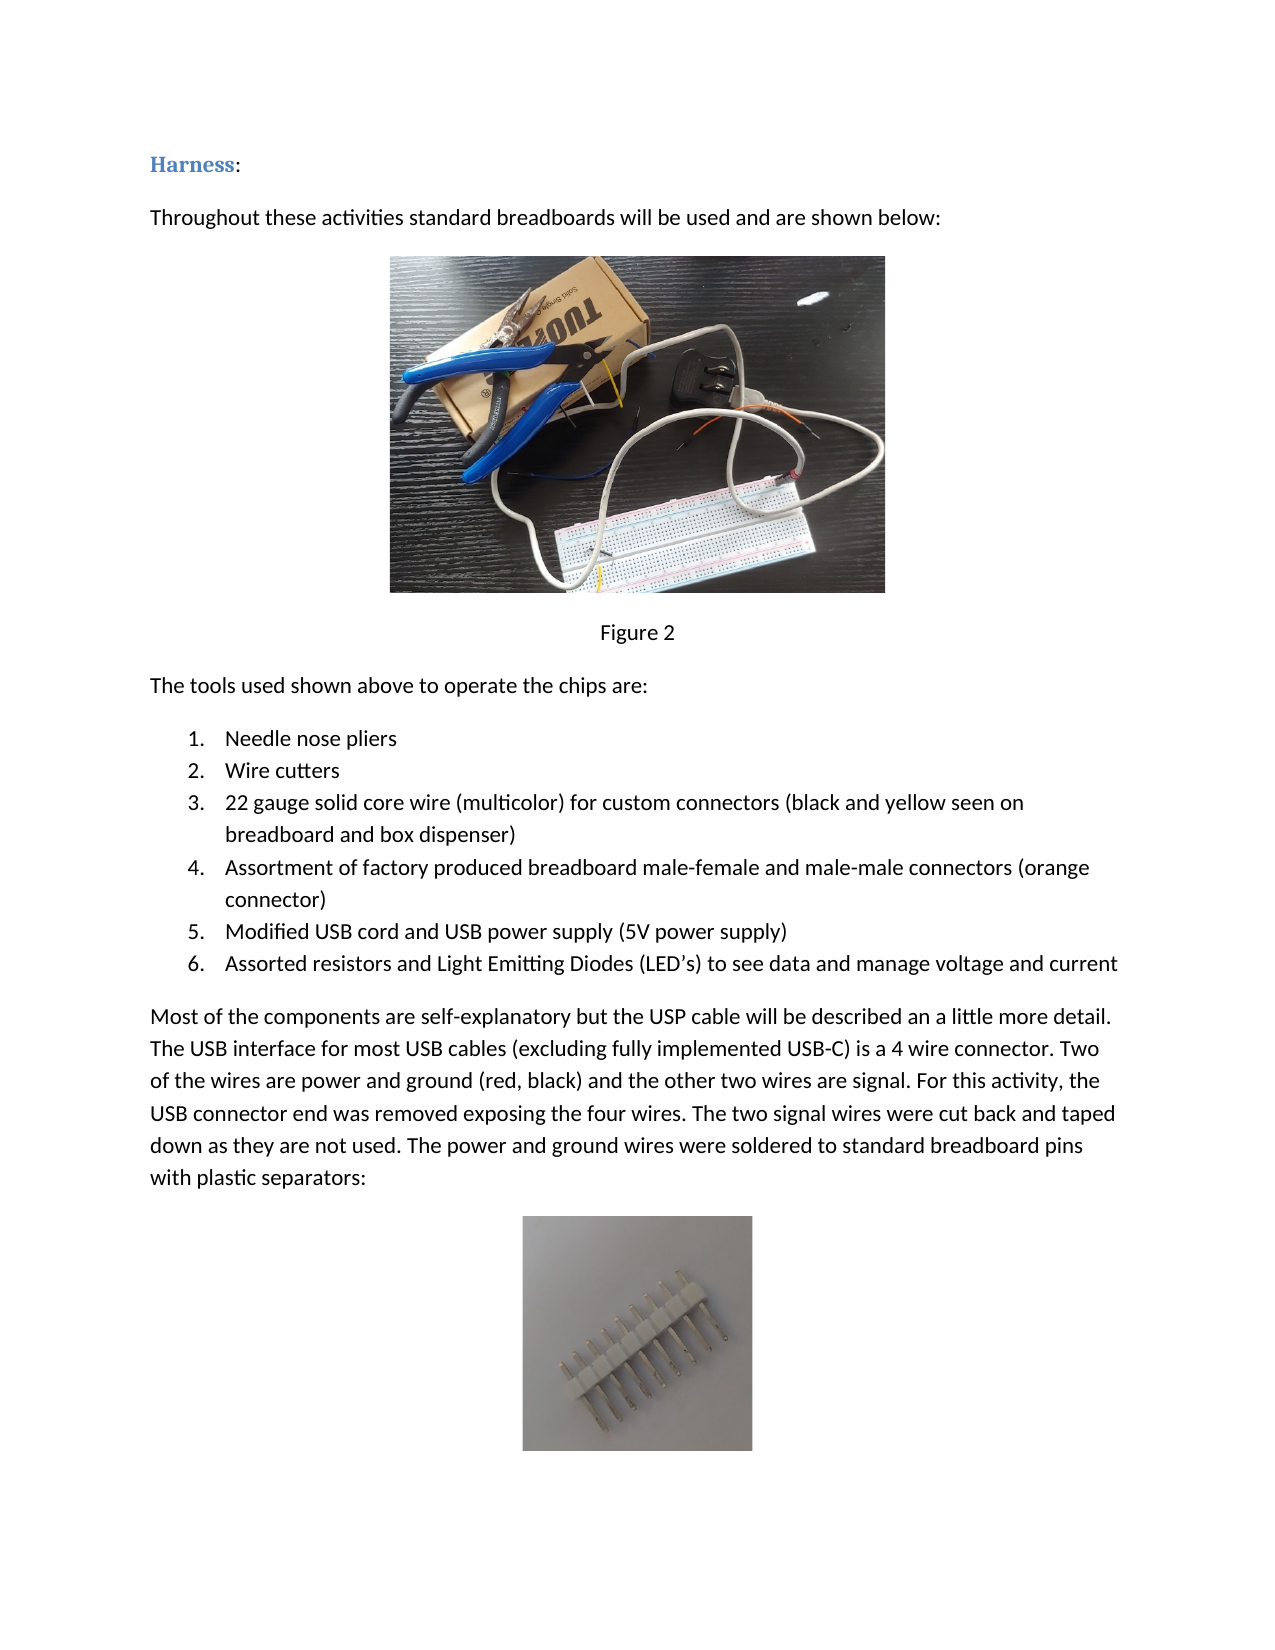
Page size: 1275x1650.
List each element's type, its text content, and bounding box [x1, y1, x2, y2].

list Wire cutters [187, 756, 1125, 784]
text The tools used shown above to operate the chips are: [150, 671, 1125, 699]
list Modified USB cord and USB power supply (5V power supply) [187, 917, 1125, 945]
text Throughout these activities standard breadboards will be used and are shown below: [150, 203, 1125, 231]
picture [389, 256, 886, 593]
picture [522, 1216, 753, 1451]
list Assortment of factory produced breadboard male-female and male-male connectors (orange connector) [187, 853, 1125, 913]
text Figure 2 [150, 618, 1125, 646]
text Harness: [150, 150, 1125, 178]
list Needle nose pliers [187, 724, 1125, 752]
list 22 gauge solid core wire (multicolor) for custom connectors (black and yellow seen on breadboard and box dispenser) [187, 788, 1125, 848]
list Assorted resistors and Light Emitting Diodes (LED’s) to see data and manage voltage and current [187, 949, 1125, 977]
text Most of the components are self-explanatory but the USP cable will be described an a little more detail. The USB interface for most USB cables (excluding fully implemented USB-C) is a 4 wire connector. Two of the wires are power and ground (red, black) and the other two wires are signal. For this activity, the USB connector end was removed exposing the four wires. The two signal wires were cut back and taped down as they are not used. The power and ground wires were soldered to standard breadboard pins with plastic separators: [150, 1002, 1125, 1191]
